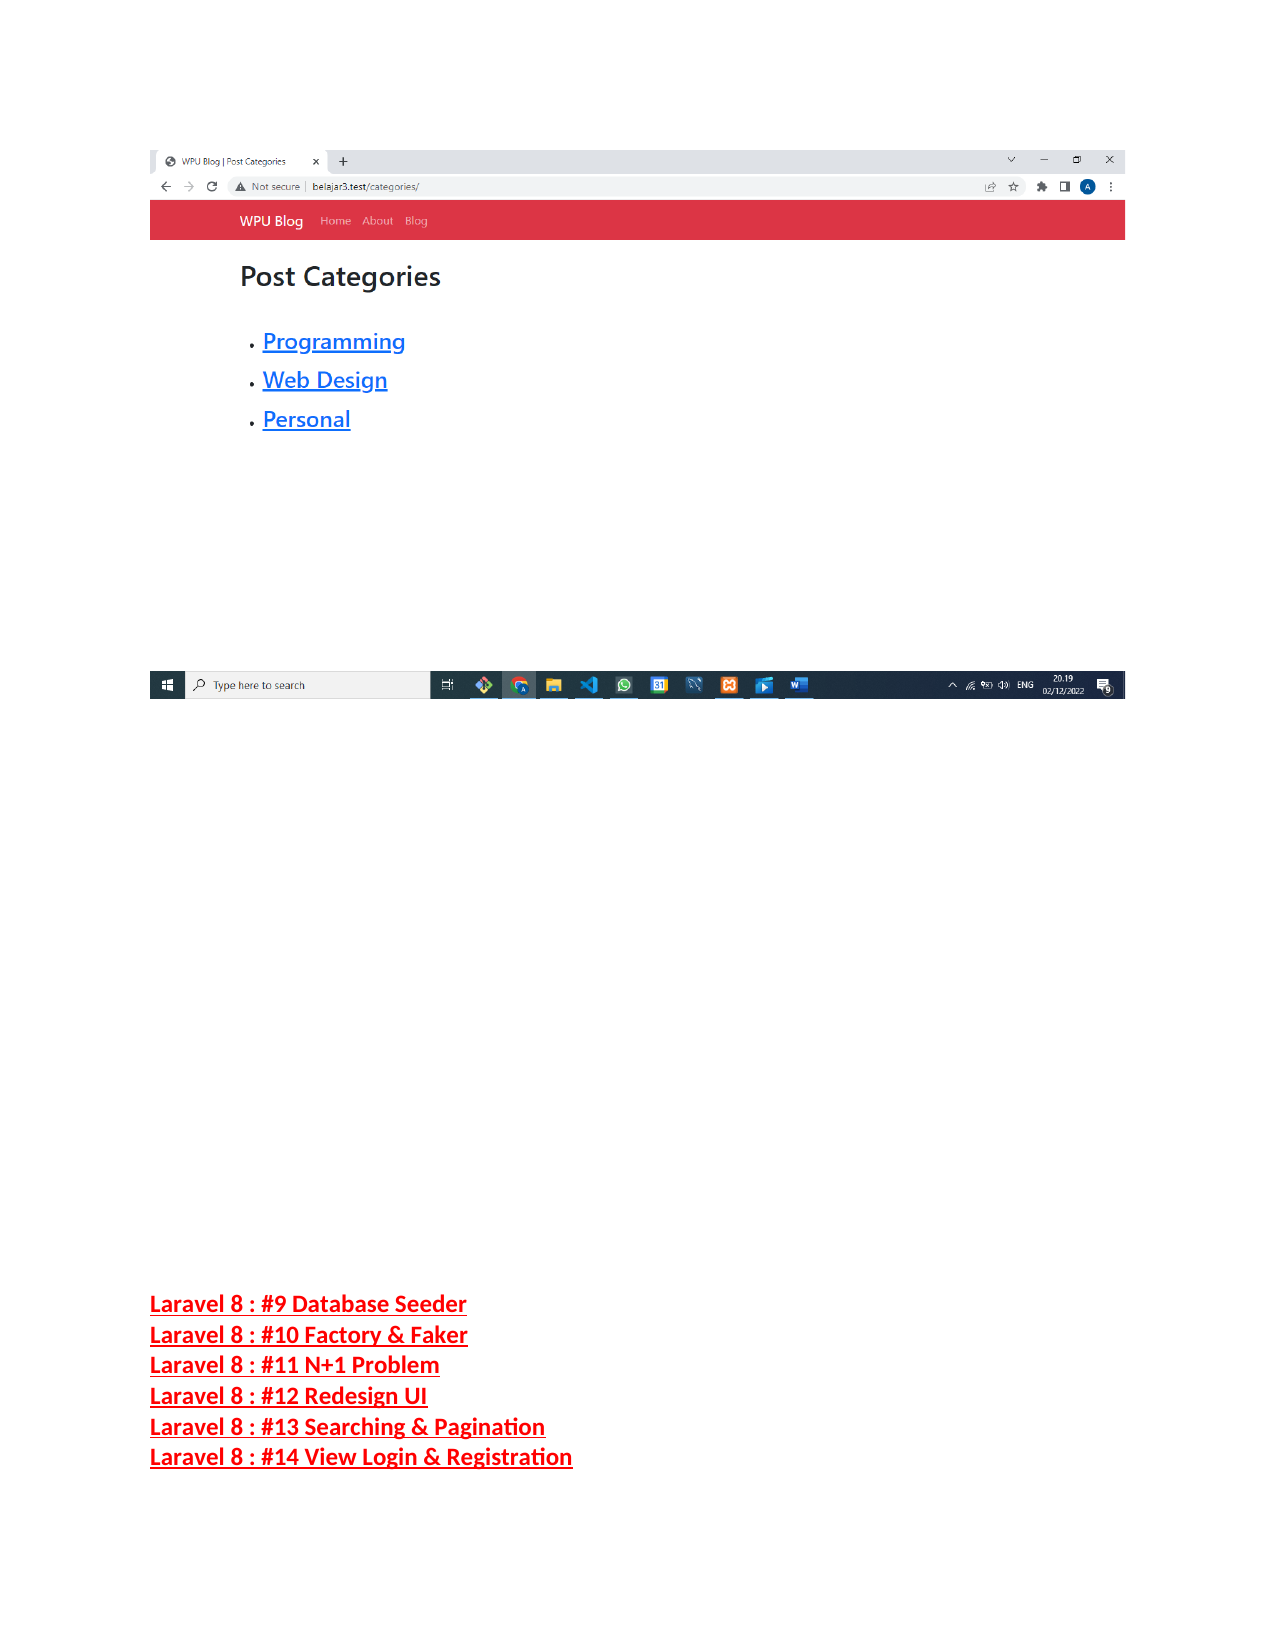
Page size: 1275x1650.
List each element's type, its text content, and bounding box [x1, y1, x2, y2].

text Laravel 8 : #9 Database Seeder [150, 1288, 1125, 1319]
text Laravel 8 : #13 Searching & Pagination [150, 1411, 1125, 1441]
picture [150, 150, 1125, 699]
text Laravel 8 : #14 View Login & Registration [150, 1441, 1125, 1472]
text Laravel 8 : #10 Factory & Faker [150, 1319, 1125, 1349]
text Laravel 8 : #11 N+1 Problem [150, 1349, 1125, 1380]
text Laravel 8 : #12 Redesign UI [150, 1380, 1125, 1411]
